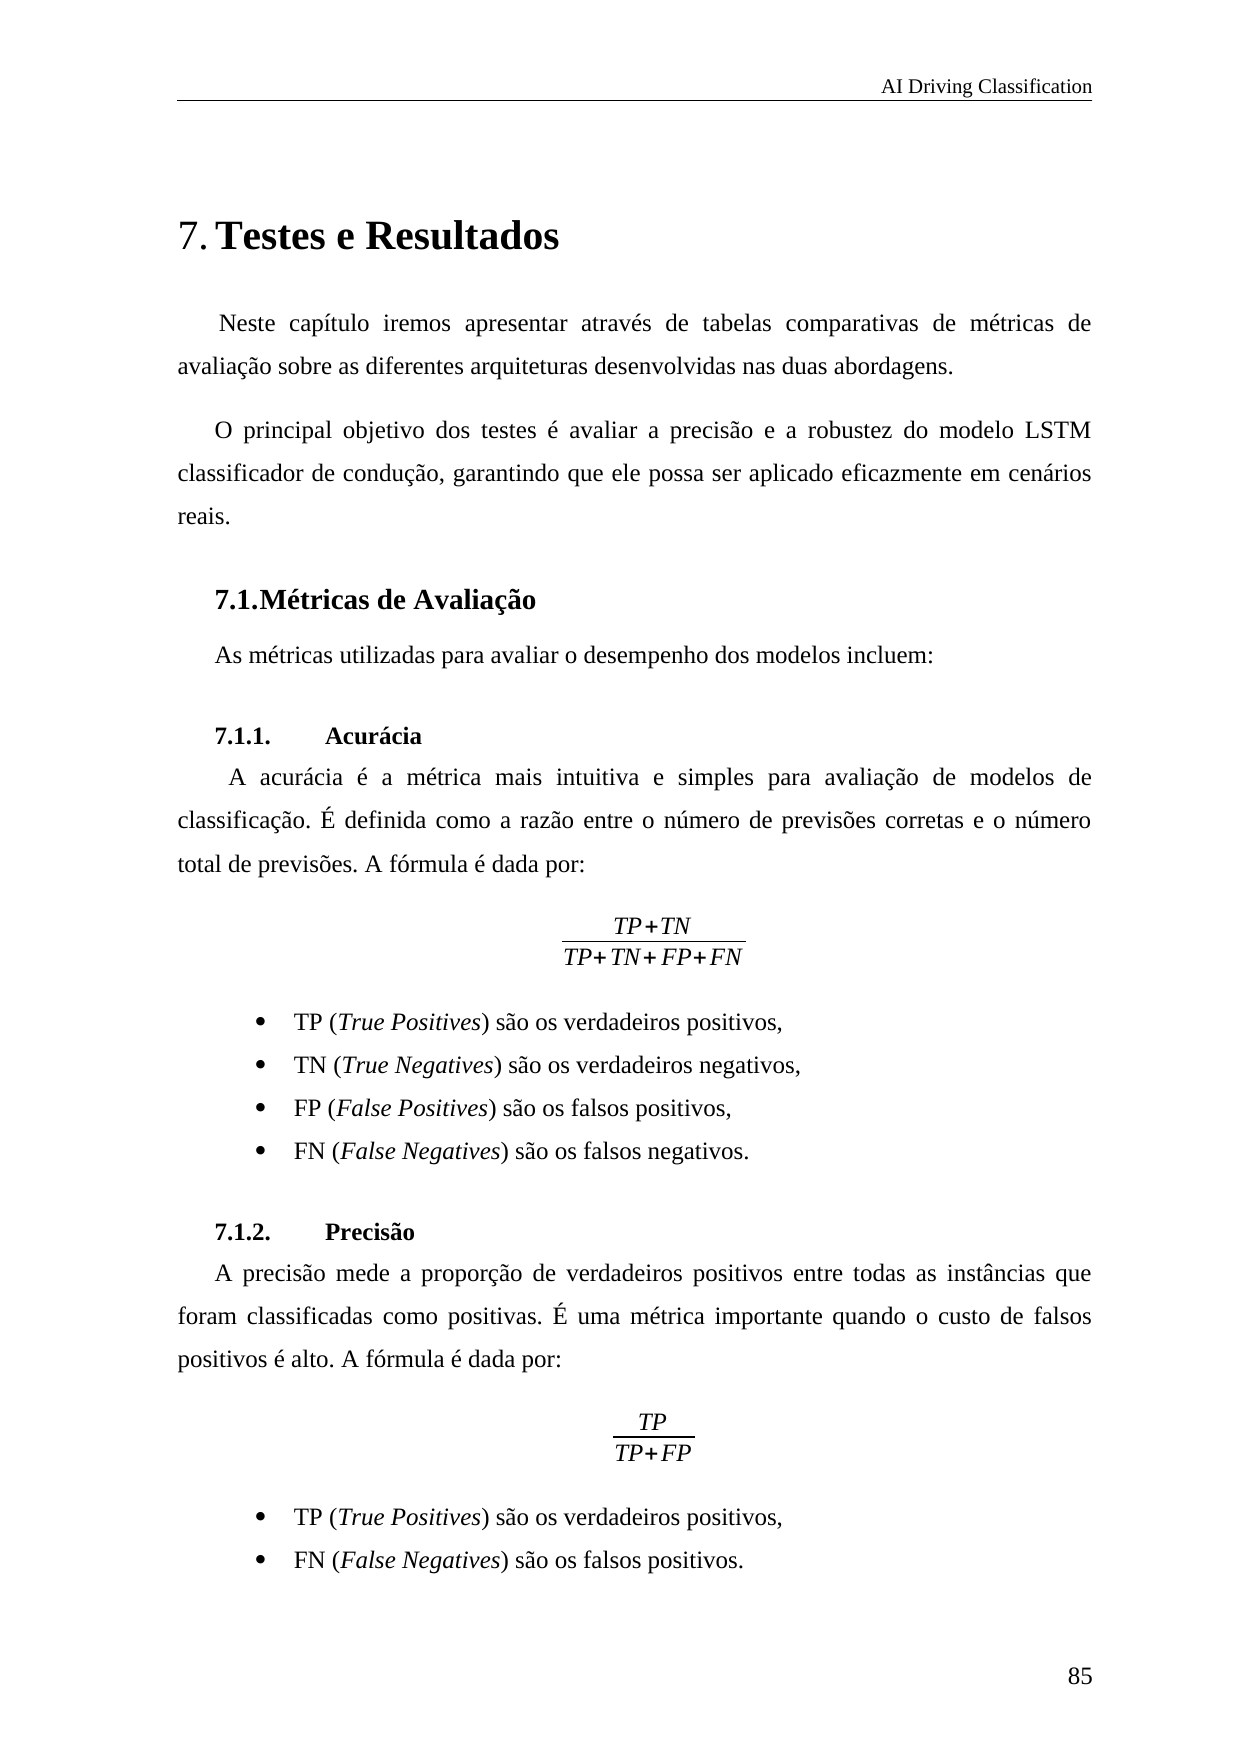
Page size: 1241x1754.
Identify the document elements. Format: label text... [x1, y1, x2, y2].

text A precisão mede a proporção de verdadeiros positivos entre todas as instâncias que foram classificadas como positivas. É uma métrica importante quando o custo de falsos positivos é alto. A fórmula é dada por: [177, 1258, 1092, 1373]
list TP (True Positives) são os verdadeiros positivos, [256, 1502, 1092, 1531]
subtitle Acurácia [214, 721, 1092, 750]
list FP (False Positives) são os falsos positivos, [256, 1093, 1092, 1122]
list FN (False Negatives) são os falsos negativos. [256, 1136, 1092, 1165]
text A acurácia é a métrica mais intuitiva e simples para avaliação de modelos de classificação. É definida como a razão entre o número de previsões corretas e o número total de previsões. A fórmula é dada por: [177, 762, 1092, 877]
text As métricas utilizadas para avaliar o desempenho dos modelos incluem: [177, 641, 1092, 669]
subtitle Testes e Resultados [177, 210, 1092, 258]
list FN (False Negatives) são os falsos positivos. [256, 1546, 1092, 1574]
list TP (True Positives) são os verdadeiros positivos, [256, 1007, 1092, 1036]
subtitle Métricas de Avaliação [214, 582, 1092, 616]
list TN (True Negatives) são os verdadeiros negativos, [256, 1050, 1092, 1079]
subtitle Precisão [214, 1217, 1092, 1246]
text O principal objetivo dos testes é avaliar a precisão e a robustez do modelo LSTM classificador de condução, garantindo que ele possa ser aplicado eficazmente em cenários reais. [177, 415, 1092, 530]
text Neste capítulo iremos apresentar através de tabelas comparativas de métricas de avaliação sobre as diferentes arquiteturas desenvolvidas nas duas abordagens. [177, 308, 1092, 380]
